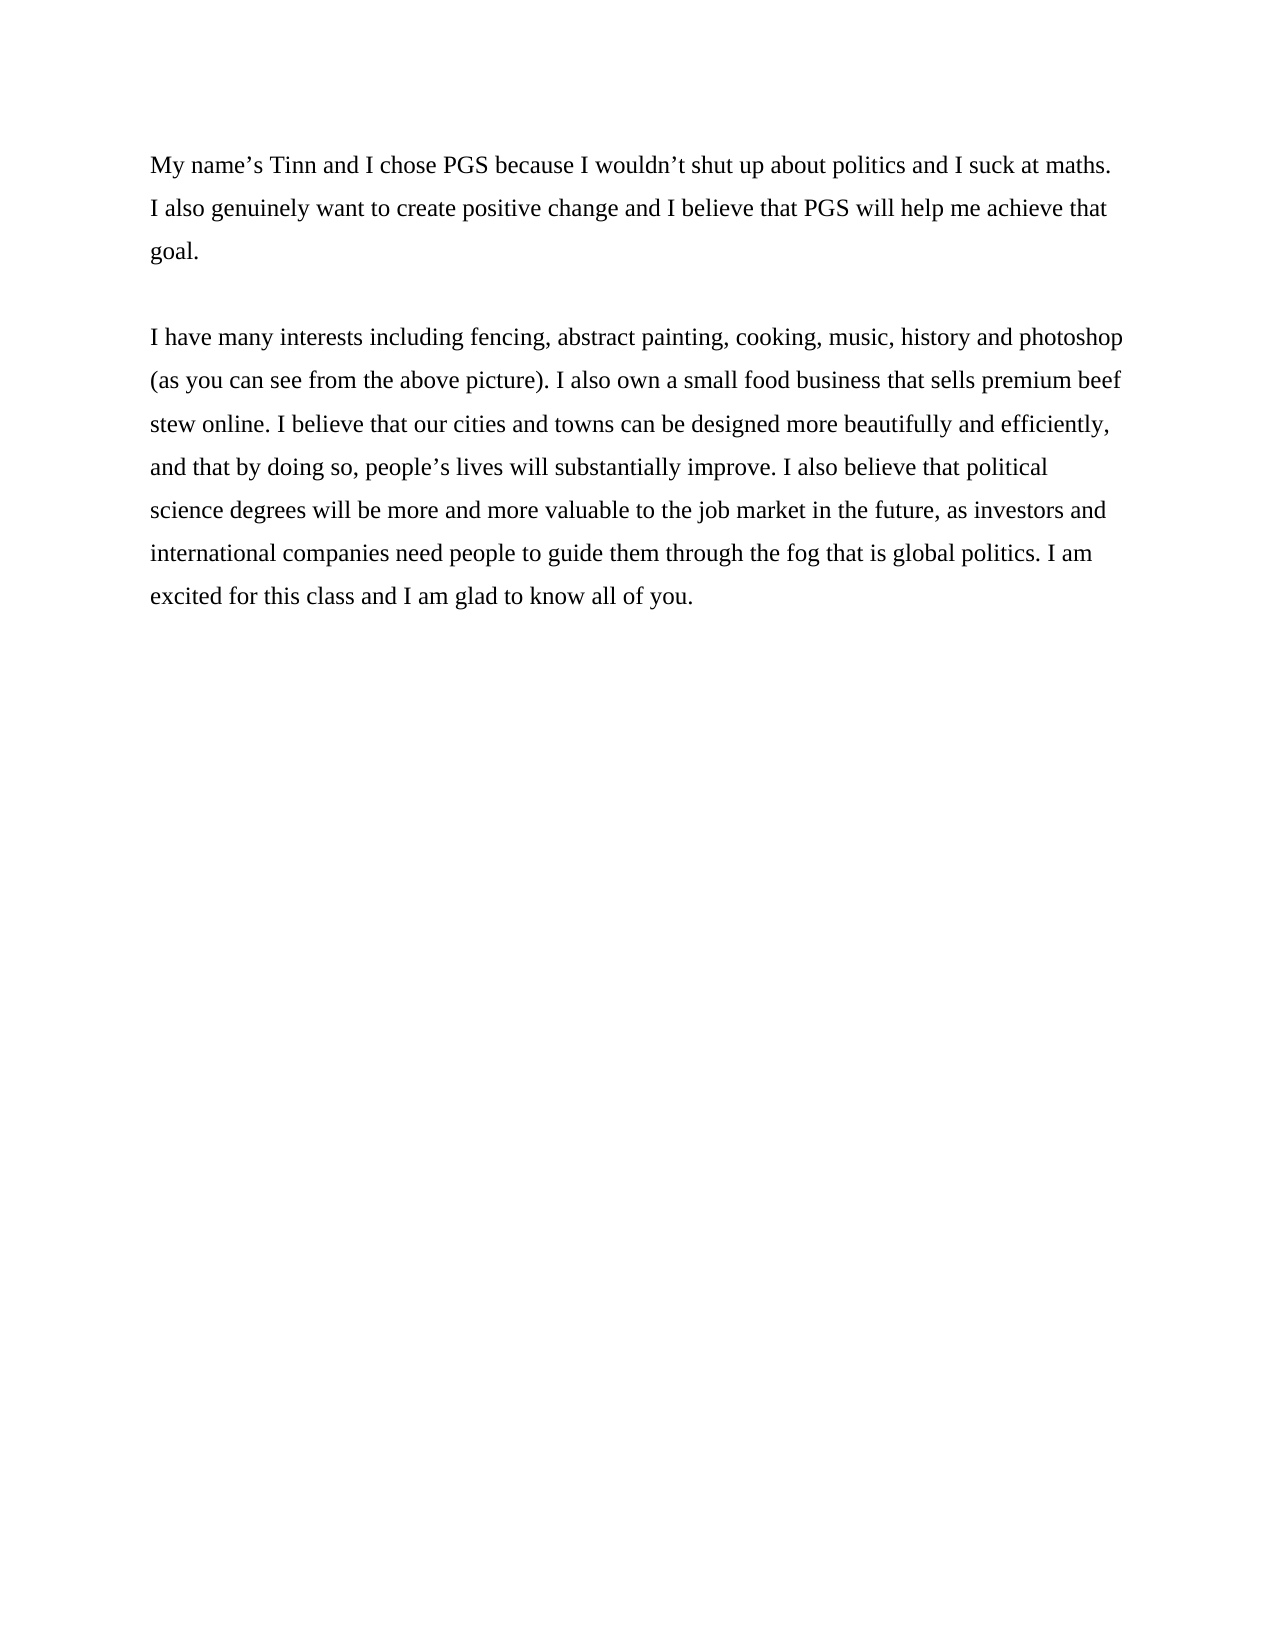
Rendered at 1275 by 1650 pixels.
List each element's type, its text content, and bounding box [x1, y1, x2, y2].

text I have many interests including fencing, abstract painting, cooking, music, history and photoshop (as you can see from the above picture). I also own a small food business that sells premium beef stew online. I believe that our cities and towns can be designed more beautifully and efficiently, and that by doing so, people’s lives will substantially improve. I also believe that political science degrees will be more and more valuable to the job market in the future, as investors and international companies need people to guide them through the fog that is global politics. I am excited for this class and I am glad to know all of you. [150, 322, 1125, 610]
text My name’s Tinn and I chose PGS because I wouldn’t shut up about politics and I suck at maths. I also genuinely want to create positive change and I believe that PGS will help me achieve that goal. [150, 150, 1125, 265]
